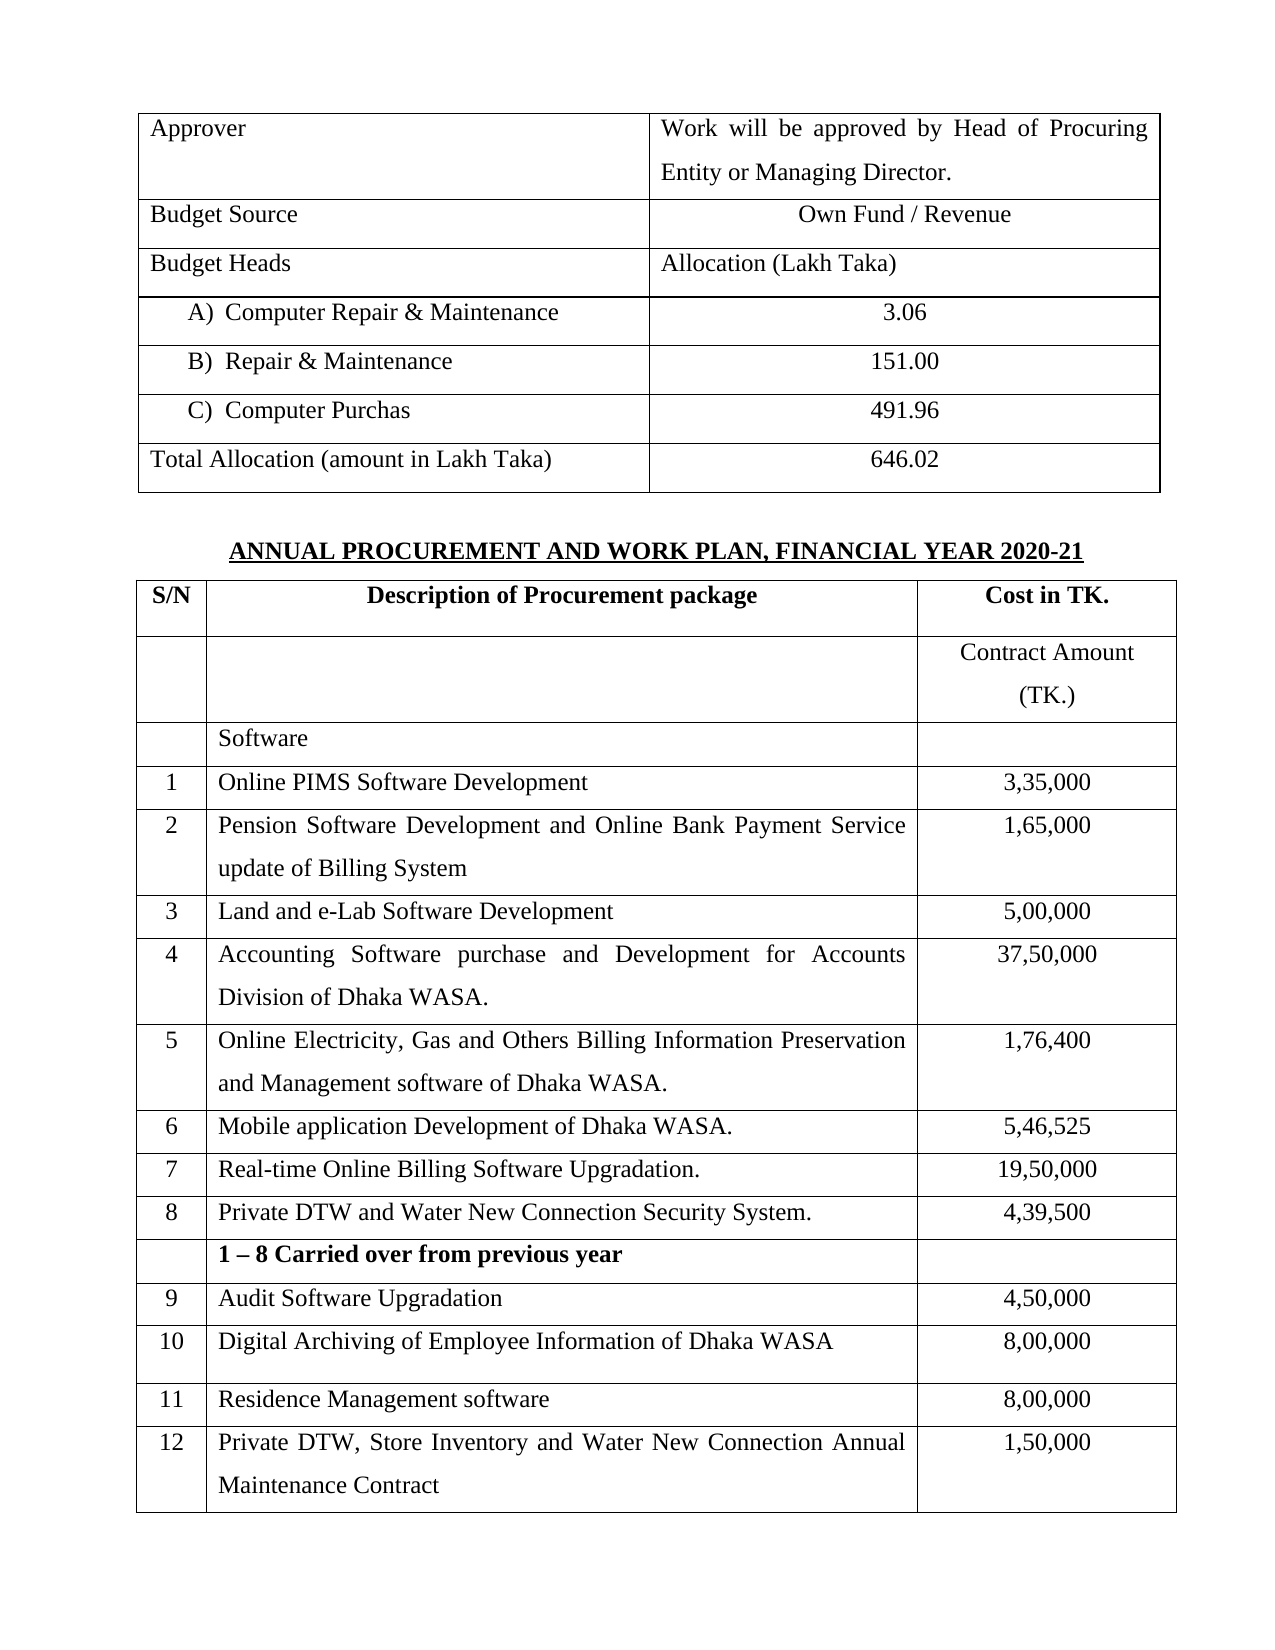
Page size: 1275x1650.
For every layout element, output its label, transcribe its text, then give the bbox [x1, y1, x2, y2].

table_cell [918, 723, 1176, 766]
table_cell Computer Purchas [139, 395, 649, 443]
table_cell 5,46,525 [918, 1111, 1176, 1153]
table_cell Land and e-Lab Software Development [207, 896, 917, 938]
table_cell 4,50,000 [918, 1284, 1176, 1325]
table_cell Real-time Online Billing Software Upgradation. [207, 1154, 917, 1196]
table_cell 151.00 [650, 346, 1159, 394]
table_cell 11 [137, 1384, 206, 1426]
table_cell 6 [137, 1111, 206, 1153]
table_cell Online Electricity, Gas and Others Billing Information Preservation and Management software of Dhaka WASA. [207, 1025, 917, 1110]
table_cell Digital Archiving of Employee Information of Dhaka WASA [207, 1326, 917, 1383]
table_cell Accounting Software purchase and Development for Accounts Division of Dhaka WASA. [207, 939, 917, 1024]
table_cell Work will be approved by Head of Procuring Entity or Managing Director. [650, 114, 1159, 198]
table_cell 19,50,000 [918, 1154, 1176, 1196]
table_cell 3,35,000 [918, 767, 1176, 809]
table_header Description of Procurement package [207, 581, 917, 636]
table_cell Own Fund / Revenue [650, 200, 1159, 247]
table_cell 7 [137, 1154, 206, 1196]
table_header S/N [137, 581, 206, 636]
table_cell Private DTW and Water New Connection Security System. [207, 1197, 917, 1238]
table_cell Budget Heads [139, 249, 649, 296]
table_cell 1 [137, 767, 206, 809]
table_cell 3.06 [650, 298, 1159, 345]
table_cell Software [207, 723, 917, 766]
table_cell 9 [137, 1284, 206, 1325]
table_cell Audit Software Upgradation [207, 1284, 917, 1325]
table_cell 3 [137, 896, 206, 938]
table_cell [137, 637, 206, 722]
table_cell Mobile application Development of Dhaka WASA. [207, 1111, 917, 1153]
text ANNUAL PROCUREMENT AND WORK PLAN, FINANCIAL YEAR 2020-21 [150, 536, 1162, 565]
table_cell Total Allocation (amount in Lakh Taka) [139, 444, 649, 492]
table_cell 646.02 [650, 444, 1159, 492]
table_cell 2 [137, 810, 206, 895]
table_cell 12 [137, 1427, 206, 1512]
table_cell 37,50,000 [918, 939, 1176, 1024]
table_cell 8 [137, 1197, 206, 1238]
table_cell Allocation (Lakh Taka) [650, 249, 1159, 296]
table_cell Online PIMS Software Development [207, 767, 917, 809]
table_cell [918, 1240, 1176, 1282]
table_cell 1,76,400 [918, 1025, 1176, 1110]
table_cell Approver [139, 114, 649, 198]
table_cell 1 – 8 Carried over from previous year [207, 1240, 917, 1282]
table_cell 5 [137, 1025, 206, 1110]
table_cell 8,00,000 [918, 1326, 1176, 1383]
table_cell 491.96 [650, 395, 1159, 443]
table_cell 10 [137, 1326, 206, 1383]
table_cell Computer Repair & Maintenance [139, 298, 649, 345]
table_cell Pension Software Development and Online Bank Payment Service update of Billing System [207, 810, 917, 895]
table_cell [137, 723, 206, 766]
table_cell 4,39,500 [918, 1197, 1176, 1238]
table_header Cost in TK. [918, 581, 1176, 636]
table_cell 4 [137, 939, 206, 1024]
table_cell Budget Source [139, 200, 649, 247]
table_cell [137, 1240, 206, 1282]
table_cell [207, 637, 917, 722]
table_cell 8,00,000 [918, 1384, 1176, 1426]
table_cell Private DTW, Store Inventory and Water New Connection Annual Maintenance Contract [207, 1427, 917, 1512]
table_cell Repair & Maintenance [139, 346, 649, 394]
table_cell Residence Management software [207, 1384, 917, 1426]
table_cell Contract Amount (TK.) [918, 637, 1176, 722]
table_cell 1,50,000 [918, 1427, 1176, 1512]
table_cell 5,00,000 [918, 896, 1176, 938]
table_cell 1,65,000 [918, 810, 1176, 895]
